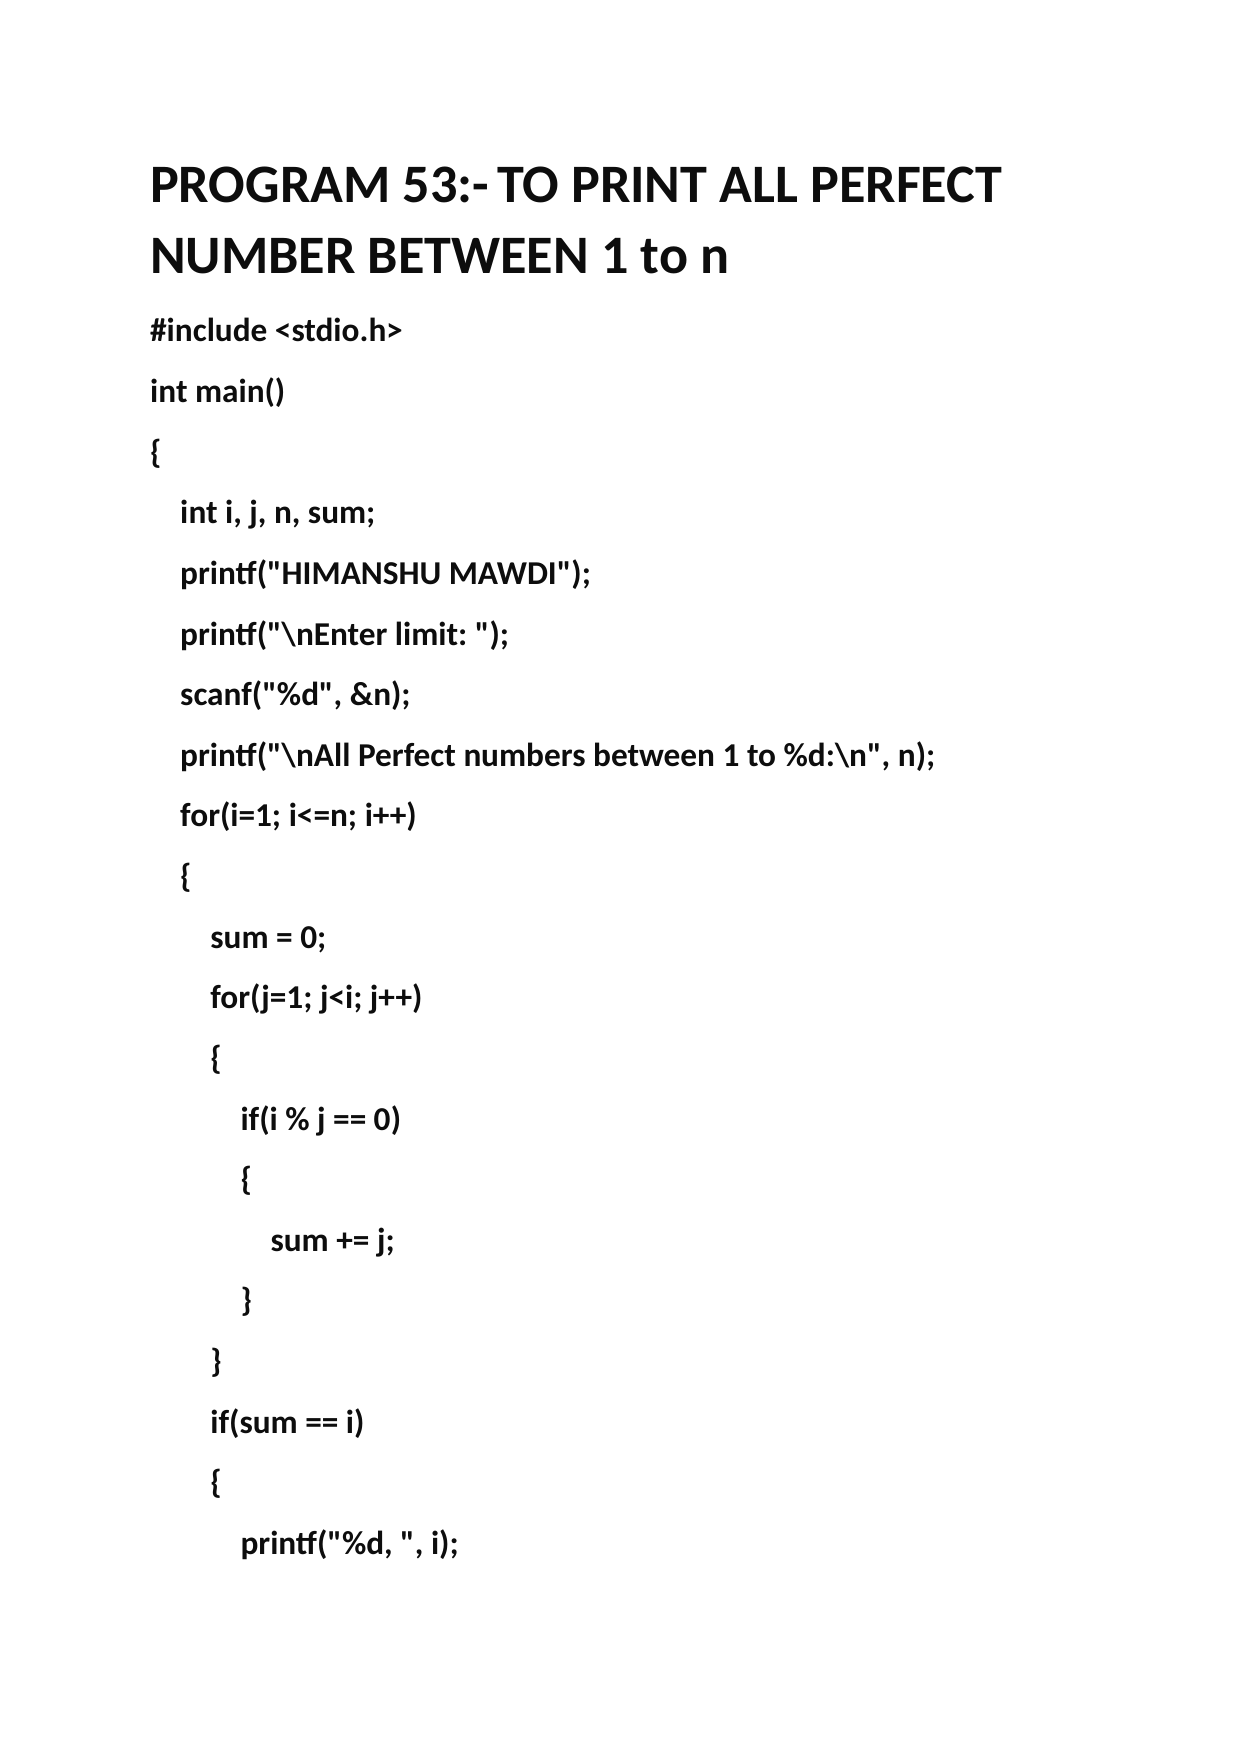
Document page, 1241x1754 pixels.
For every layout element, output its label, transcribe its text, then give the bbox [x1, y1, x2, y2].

text printf("HIMANSHU MAWDI"); [150, 552, 1090, 593]
text printf("\nAll Perfect numbers between 1 to %d:\n", n); [150, 734, 1090, 774]
text scanf("%d", &n); [150, 673, 1090, 714]
text { [150, 855, 1090, 896]
text for(i=1; i<=n; i++) [150, 794, 1090, 835]
text printf("%d, ", i); [150, 1522, 1090, 1563]
text int i, j, n, sum; [150, 491, 1090, 532]
text int main() [150, 370, 1090, 411]
text for(j=1; j<i; j++) [150, 976, 1090, 1017]
text { [150, 1461, 1090, 1502]
text } [150, 1340, 1090, 1381]
text PROGRAM 53:- TO PRINT ALL PERFECT NUMBER BETWEEN 1 to n [150, 150, 1090, 287]
text if(sum == i) [150, 1401, 1090, 1441]
text printf("\nEnter limit: "); [150, 612, 1090, 653]
text if(i % j == 0) [150, 1097, 1090, 1138]
text sum = 0; [150, 916, 1090, 956]
text { [150, 431, 1090, 471]
text { [150, 1158, 1090, 1199]
text { [150, 1037, 1090, 1078]
text } [150, 1279, 1090, 1320]
text sum += j; [150, 1219, 1090, 1259]
text #include <stdio.h> [150, 309, 1090, 350]
